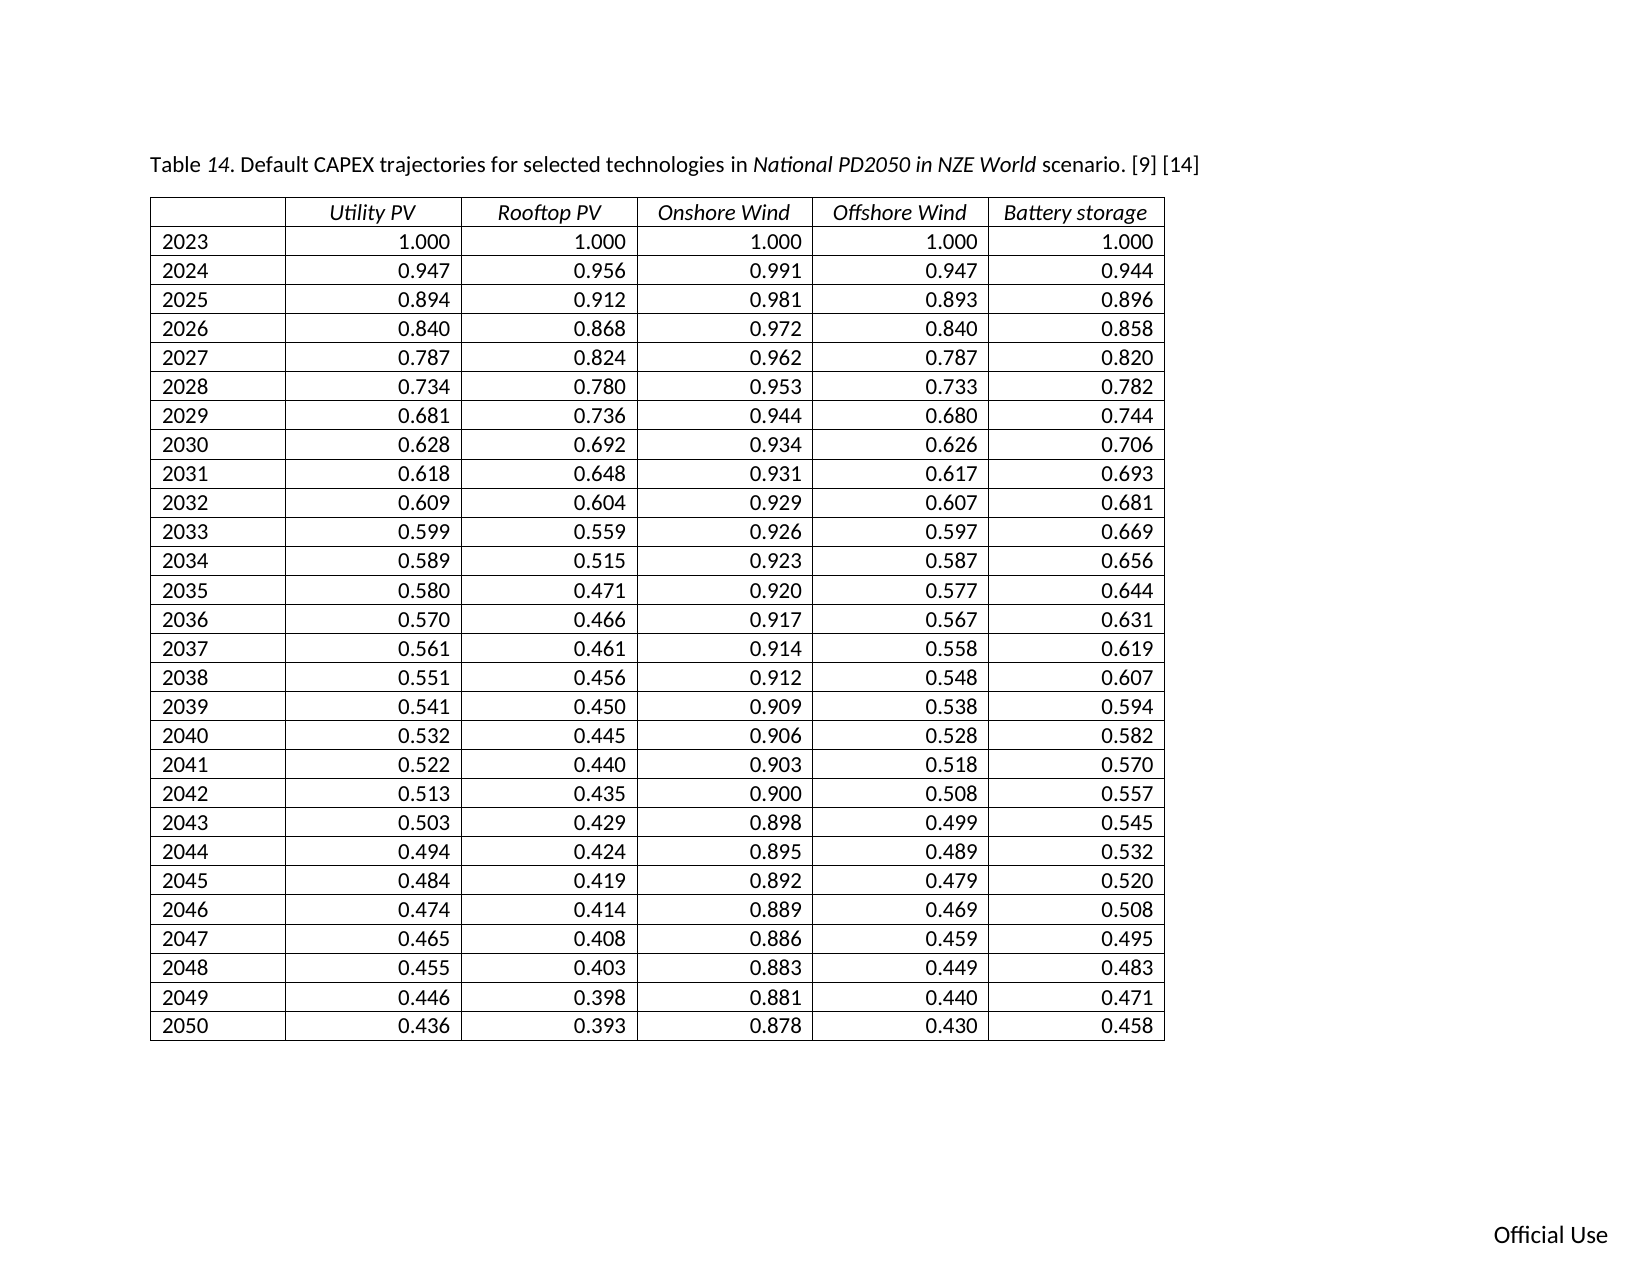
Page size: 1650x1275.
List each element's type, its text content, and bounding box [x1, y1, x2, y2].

table_cell 0.508 [989, 895, 1164, 923]
table_cell 0.787 [813, 343, 988, 371]
table_cell 2031 [151, 460, 285, 487]
table_cell 0.912 [462, 285, 637, 313]
table_header Offshore Wind [813, 198, 988, 226]
table_cell 0.934 [638, 430, 812, 458]
table_cell 1.000 [638, 227, 812, 255]
table_cell 0.868 [462, 314, 637, 342]
table_cell 0.461 [462, 634, 637, 662]
table_header Battery storage [989, 198, 1164, 226]
table_cell 2043 [151, 808, 285, 836]
table_cell 2050 [151, 1012, 285, 1040]
table_cell 0.619 [989, 634, 1164, 662]
table_cell 0.408 [462, 925, 637, 952]
table_cell 0.895 [638, 837, 812, 865]
table_cell 0.782 [989, 372, 1164, 400]
table_cell 2046 [151, 895, 285, 923]
table_cell 0.429 [462, 808, 637, 836]
table_cell 0.953 [638, 372, 812, 400]
table_cell 0.609 [286, 489, 461, 517]
table_cell 0.430 [813, 1012, 988, 1040]
table_cell 0.518 [813, 750, 988, 778]
table_cell 0.440 [813, 983, 988, 1011]
table_cell 0.909 [638, 692, 812, 720]
table_cell 0.824 [462, 343, 637, 371]
table_cell 2023 [151, 227, 285, 255]
table_cell 2026 [151, 314, 285, 342]
table_cell 2029 [151, 401, 285, 429]
table_cell 0.446 [286, 983, 461, 1011]
table_cell 2030 [151, 430, 285, 458]
table_cell 0.589 [286, 547, 461, 575]
table_cell 0.962 [638, 343, 812, 371]
table_cell 0.445 [462, 721, 637, 749]
table_cell 0.896 [989, 285, 1164, 313]
table_cell 1.000 [989, 227, 1164, 255]
table_cell 0.631 [989, 605, 1164, 633]
table_cell 2039 [151, 692, 285, 720]
table_cell 0.604 [462, 489, 637, 517]
table_cell 0.557 [989, 779, 1164, 807]
table_cell 0.599 [286, 518, 461, 546]
table_cell 0.570 [989, 750, 1164, 778]
table_cell 2045 [151, 866, 285, 894]
table_cell 0.787 [286, 343, 461, 371]
table_cell 0.471 [462, 576, 637, 604]
table_cell 0.820 [989, 343, 1164, 371]
table_cell 0.459 [813, 925, 988, 952]
table_cell 0.929 [638, 489, 812, 517]
table_cell 0.617 [813, 460, 988, 487]
table_cell 0.931 [638, 460, 812, 487]
table_cell 0.991 [638, 256, 812, 284]
table_cell 0.558 [813, 634, 988, 662]
table_cell 0.681 [286, 401, 461, 429]
table_cell 0.648 [462, 460, 637, 487]
table_cell 0.734 [286, 372, 461, 400]
table_cell 0.469 [813, 895, 988, 923]
table_cell 0.881 [638, 983, 812, 1011]
table_cell 0.567 [813, 605, 988, 633]
table_cell 0.914 [638, 634, 812, 662]
table_cell 0.903 [638, 750, 812, 778]
table_header Utility PV [286, 198, 461, 226]
table_cell 2025 [151, 285, 285, 313]
table_cell 0.944 [638, 401, 812, 429]
table_cell 0.898 [638, 808, 812, 836]
table_cell 2032 [151, 489, 285, 517]
table_cell 0.597 [813, 518, 988, 546]
table_cell 0.484 [286, 866, 461, 894]
table_cell 0.503 [286, 808, 461, 836]
table_cell 0.570 [286, 605, 461, 633]
table_cell 0.981 [638, 285, 812, 313]
table_cell 0.669 [989, 518, 1164, 546]
table_cell 0.947 [813, 256, 988, 284]
table_cell 0.706 [989, 430, 1164, 458]
table_header [151, 198, 285, 226]
table_cell 2038 [151, 663, 285, 691]
table_cell 0.582 [989, 721, 1164, 749]
table_cell 0.495 [989, 925, 1164, 952]
table_cell 0.545 [989, 808, 1164, 836]
table_cell 0.733 [813, 372, 988, 400]
table_cell 2041 [151, 750, 285, 778]
table_cell 0.587 [813, 547, 988, 575]
table_cell 0.483 [989, 954, 1164, 982]
table_cell 0.680 [813, 401, 988, 429]
table_cell 1.000 [813, 227, 988, 255]
table_cell 0.419 [462, 866, 637, 894]
table_cell 0.515 [462, 547, 637, 575]
table_cell 0.393 [462, 1012, 637, 1040]
table_cell 0.532 [286, 721, 461, 749]
table_cell 0.513 [286, 779, 461, 807]
table_cell 0.465 [286, 925, 461, 952]
table_cell 0.878 [638, 1012, 812, 1040]
table_cell 0.626 [813, 430, 988, 458]
table_cell 0.920 [638, 576, 812, 604]
table_header Onshore Wind [638, 198, 812, 226]
table_cell 0.840 [813, 314, 988, 342]
table_cell 0.528 [813, 721, 988, 749]
table_cell 0.780 [462, 372, 637, 400]
table_cell 0.435 [462, 779, 637, 807]
table_cell 0.471 [989, 983, 1164, 1011]
table_cell 0.577 [813, 576, 988, 604]
table_cell 0.947 [286, 256, 461, 284]
table_cell 0.892 [638, 866, 812, 894]
table_cell 2042 [151, 779, 285, 807]
table_cell 0.520 [989, 866, 1164, 894]
table_cell 0.456 [462, 663, 637, 691]
table_cell 0.466 [462, 605, 637, 633]
table_cell 2044 [151, 837, 285, 865]
table_cell 0.917 [638, 605, 812, 633]
table_cell 0.436 [286, 1012, 461, 1040]
text Table 14. Default CAPEX trajectories for selected technologies in National PD2050 in NZE World scenario. [150, 150, 1500, 178]
table_header Rooftop PV [462, 198, 637, 226]
table_cell 0.628 [286, 430, 461, 458]
table_cell 0.893 [813, 285, 988, 313]
table_cell 0.458 [989, 1012, 1164, 1040]
table_cell 2035 [151, 576, 285, 604]
table_cell 0.900 [638, 779, 812, 807]
table_cell 0.594 [989, 692, 1164, 720]
table_cell 1.000 [462, 227, 637, 255]
table_cell 2034 [151, 547, 285, 575]
table_cell 2028 [151, 372, 285, 400]
table_cell 0.693 [989, 460, 1164, 487]
table_cell 0.440 [462, 750, 637, 778]
table_cell 0.424 [462, 837, 637, 865]
table_cell 0.744 [989, 401, 1164, 429]
table_cell 2024 [151, 256, 285, 284]
table_cell 0.681 [989, 489, 1164, 517]
table_cell 0.522 [286, 750, 461, 778]
table_cell 0.956 [462, 256, 637, 284]
table_cell 0.551 [286, 663, 461, 691]
table_cell 0.403 [462, 954, 637, 982]
table_cell 0.618 [286, 460, 461, 487]
table_cell 2037 [151, 634, 285, 662]
table_cell 0.541 [286, 692, 461, 720]
table_cell 0.607 [813, 489, 988, 517]
table_cell 2036 [151, 605, 285, 633]
table_cell 1.000 [286, 227, 461, 255]
table_cell 0.561 [286, 634, 461, 662]
table_cell 0.883 [638, 954, 812, 982]
table_cell 0.548 [813, 663, 988, 691]
table_cell 0.906 [638, 721, 812, 749]
table_cell 0.508 [813, 779, 988, 807]
table_cell 0.559 [462, 518, 637, 546]
table_cell 0.972 [638, 314, 812, 342]
table_cell 2033 [151, 518, 285, 546]
table_cell 0.894 [286, 285, 461, 313]
table_cell 0.489 [813, 837, 988, 865]
table_cell 2049 [151, 983, 285, 1011]
table_cell 0.607 [989, 663, 1164, 691]
table_cell 0.580 [286, 576, 461, 604]
table_cell 0.656 [989, 547, 1164, 575]
table_cell 0.886 [638, 925, 812, 952]
table_cell 0.479 [813, 866, 988, 894]
table_cell 2027 [151, 343, 285, 371]
table_cell 2040 [151, 721, 285, 749]
table_cell 0.926 [638, 518, 812, 546]
table_cell 2047 [151, 925, 285, 952]
table_cell 0.644 [989, 576, 1164, 604]
table_cell 0.398 [462, 983, 637, 1011]
table_cell 0.944 [989, 256, 1164, 284]
table_cell 0.499 [813, 808, 988, 836]
table_cell 0.532 [989, 837, 1164, 865]
table_cell 0.736 [462, 401, 637, 429]
table_cell 0.538 [813, 692, 988, 720]
table_cell 2048 [151, 954, 285, 982]
table_cell 0.923 [638, 547, 812, 575]
table_cell 0.474 [286, 895, 461, 923]
table_cell 0.414 [462, 895, 637, 923]
table_cell 0.692 [462, 430, 637, 458]
table_cell 0.858 [989, 314, 1164, 342]
table_cell 0.912 [638, 663, 812, 691]
table_cell 0.449 [813, 954, 988, 982]
table_cell 0.889 [638, 895, 812, 923]
table_cell 0.494 [286, 837, 461, 865]
table_cell 0.455 [286, 954, 461, 982]
table_cell 0.840 [286, 314, 461, 342]
table_cell 0.450 [462, 692, 637, 720]
